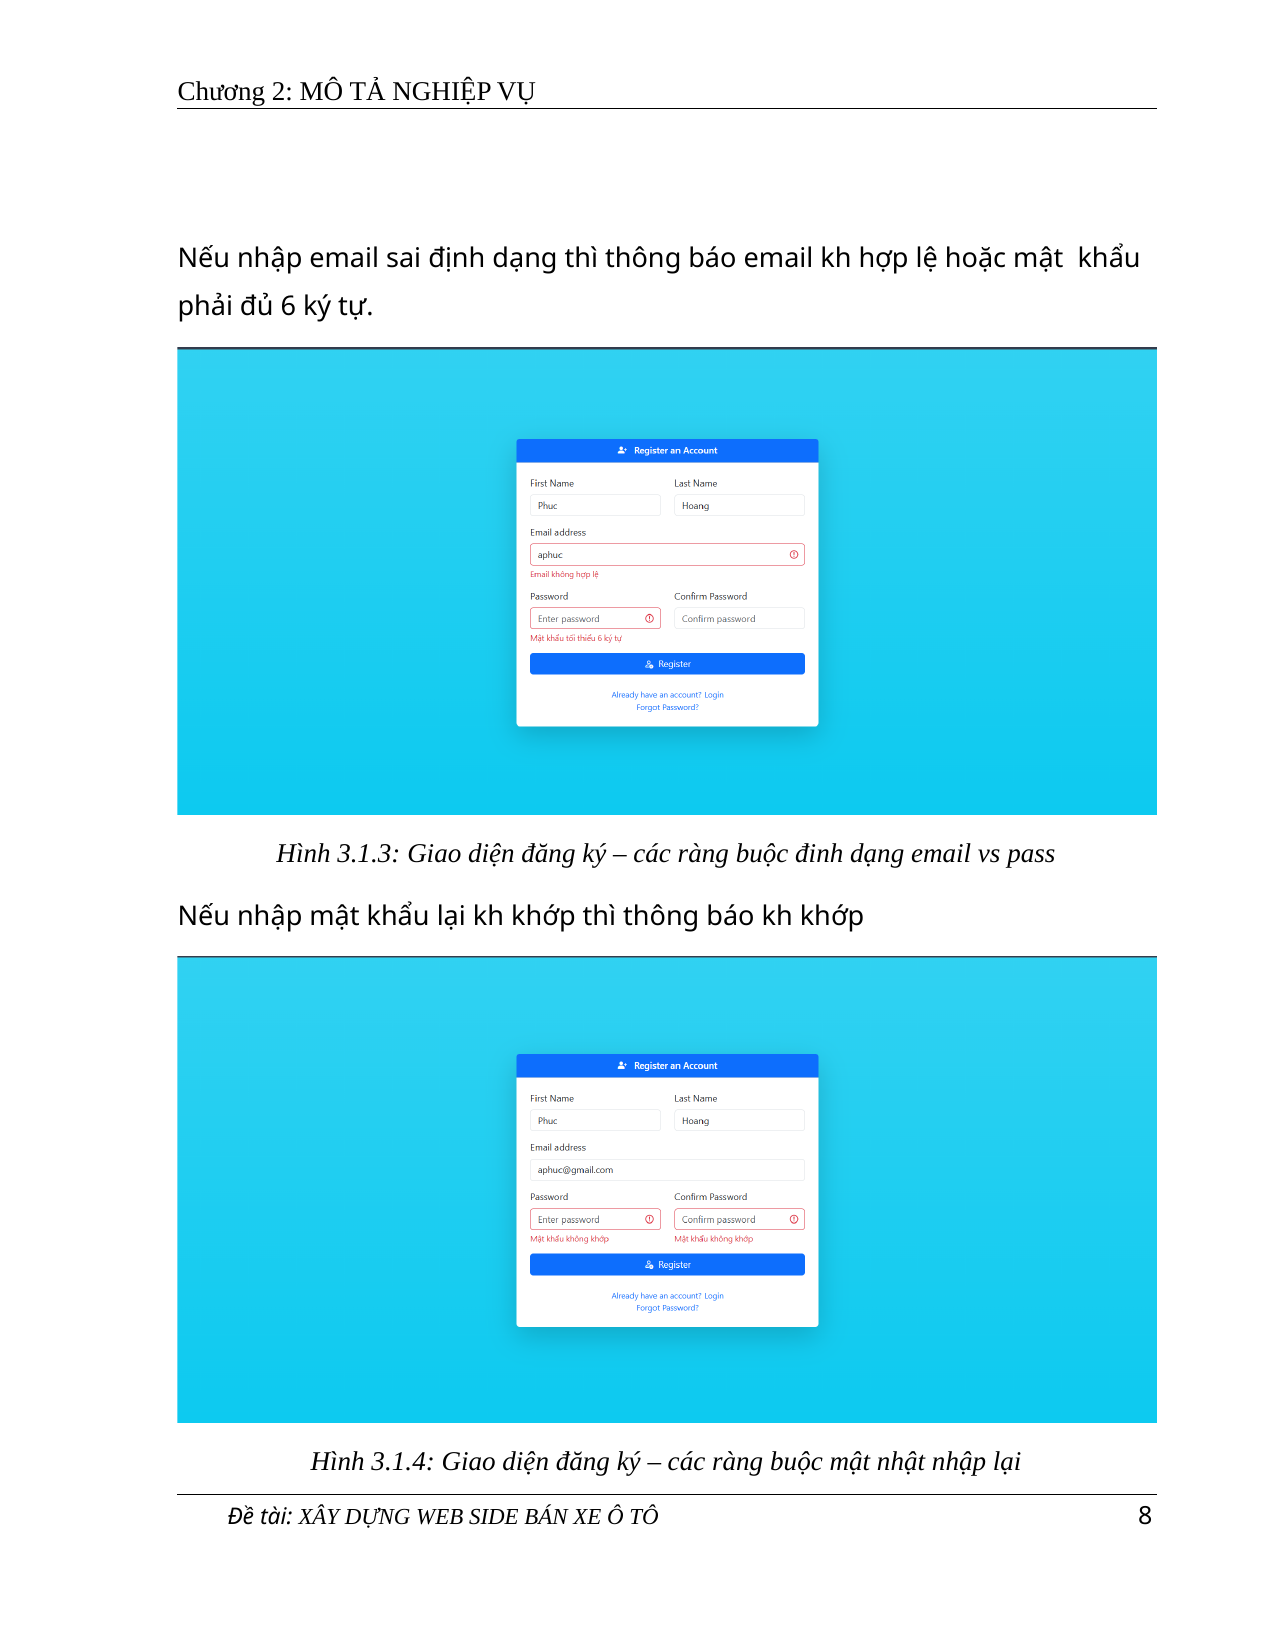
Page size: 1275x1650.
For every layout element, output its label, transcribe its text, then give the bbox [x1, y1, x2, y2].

text Nếu nhập email sai định dạng thì thông báo email kh hợp lệ hoặc mật khẩu phải đủ 6 ký tự. [177, 239, 1157, 324]
text Nếu nhập mật khẩu lại kh khớp thì thông báo kh khớp [177, 896, 1157, 933]
picture [177, 347, 1157, 815]
picture [177, 956, 1157, 1423]
text Hình 3.1.4: Giao diện đăng ký – các ràng buộc mật nhật nhập lại [177, 1445, 1157, 1477]
text Hình 3.1.3: Giao diện đăng ký – các ràng buộc đinh dạng email vs pass [177, 837, 1157, 868]
